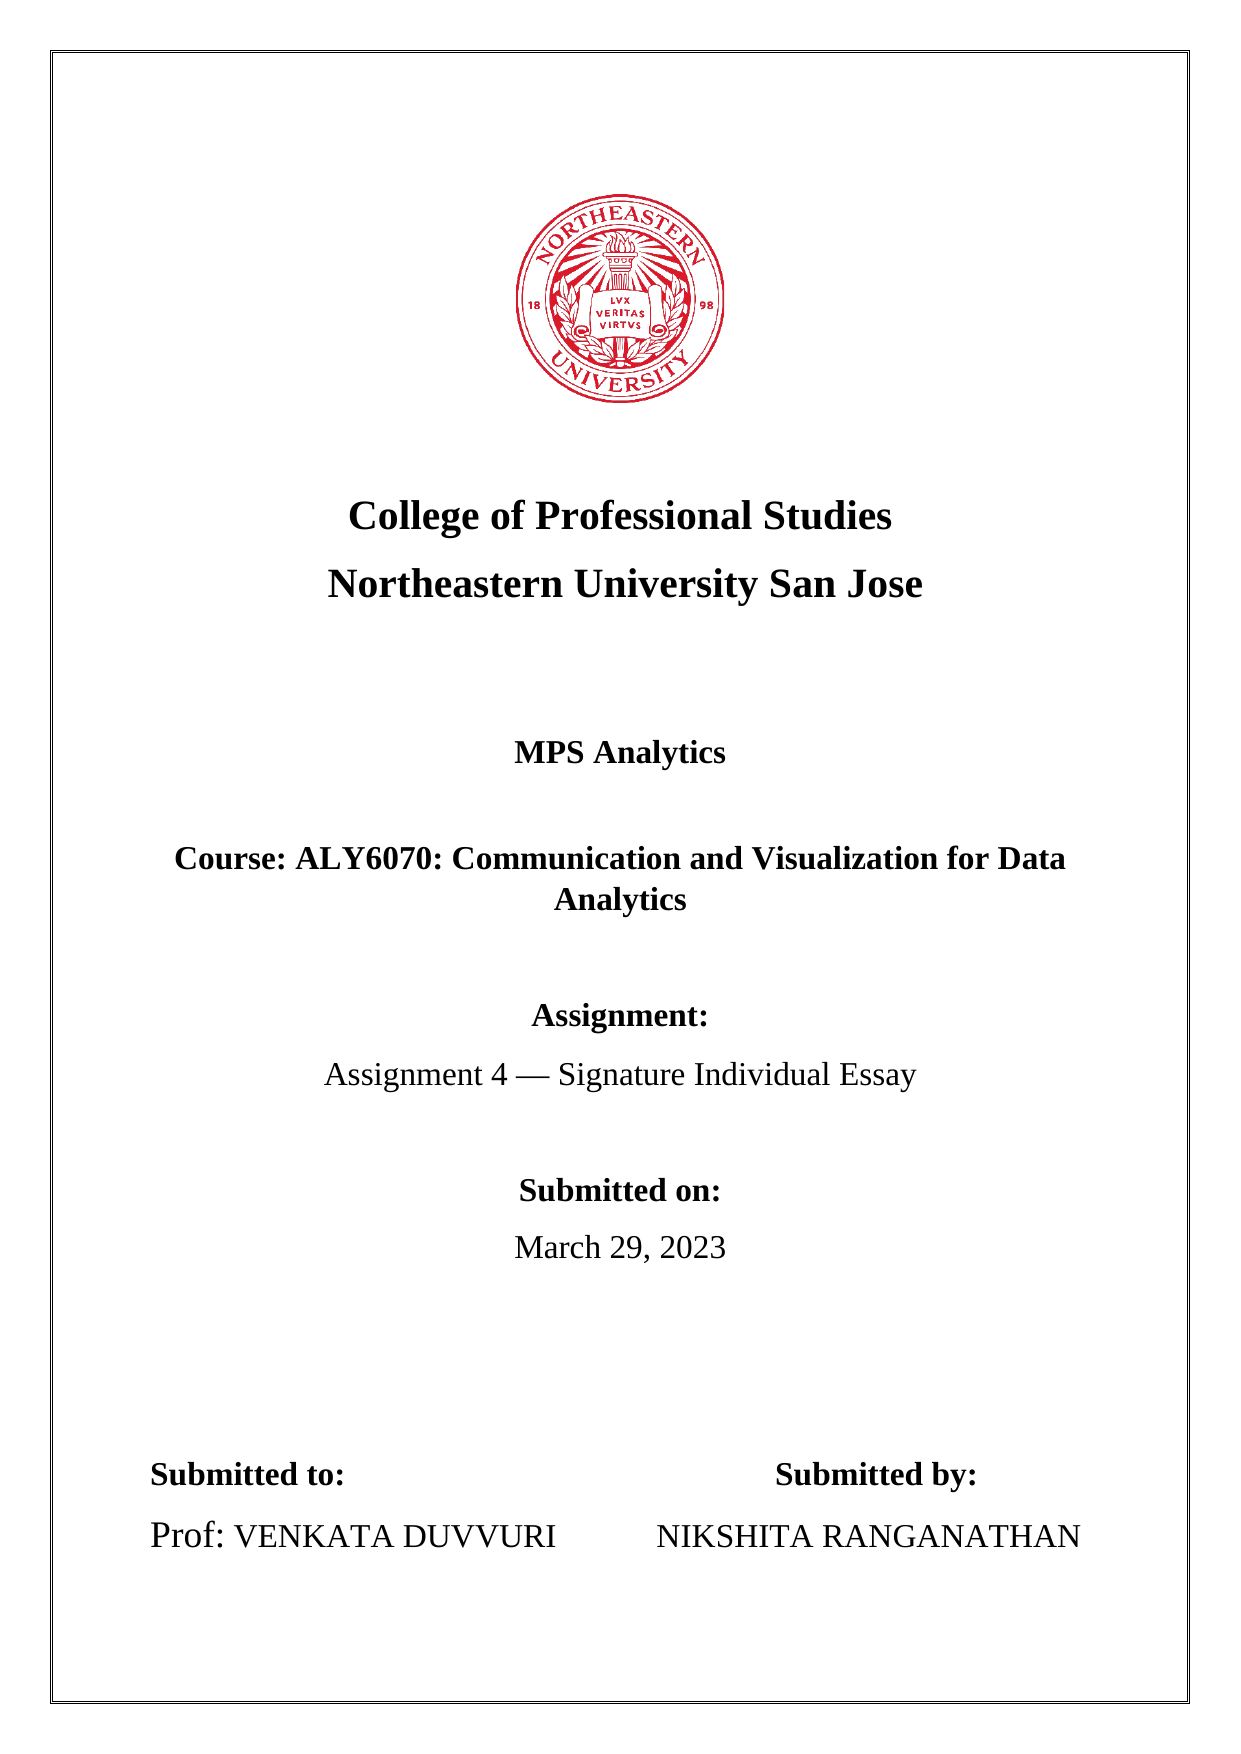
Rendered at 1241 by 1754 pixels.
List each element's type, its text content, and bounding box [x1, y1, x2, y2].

text March 29, 2023 [150, 1228, 1090, 1266]
text Submitted on: [150, 1170, 1090, 1208]
text Submitted to: Submitted by: [150, 1455, 1090, 1493]
text Northeastern University San Jose [150, 558, 1090, 606]
text MPS Analytics [150, 733, 1090, 771]
picture [516, 194, 725, 403]
text Assignment 4 — Signature Individual Essay [150, 1054, 1090, 1092]
text Assignment: [150, 996, 1090, 1034]
text Prof: VENKATA DUVVURI NIKSHITA RANGANATHAN [150, 1513, 1090, 1556]
text College of Professional Studies [150, 490, 1090, 538]
text Course: ALY6070: Communication and Visualization for Data Analytics [150, 838, 1090, 918]
